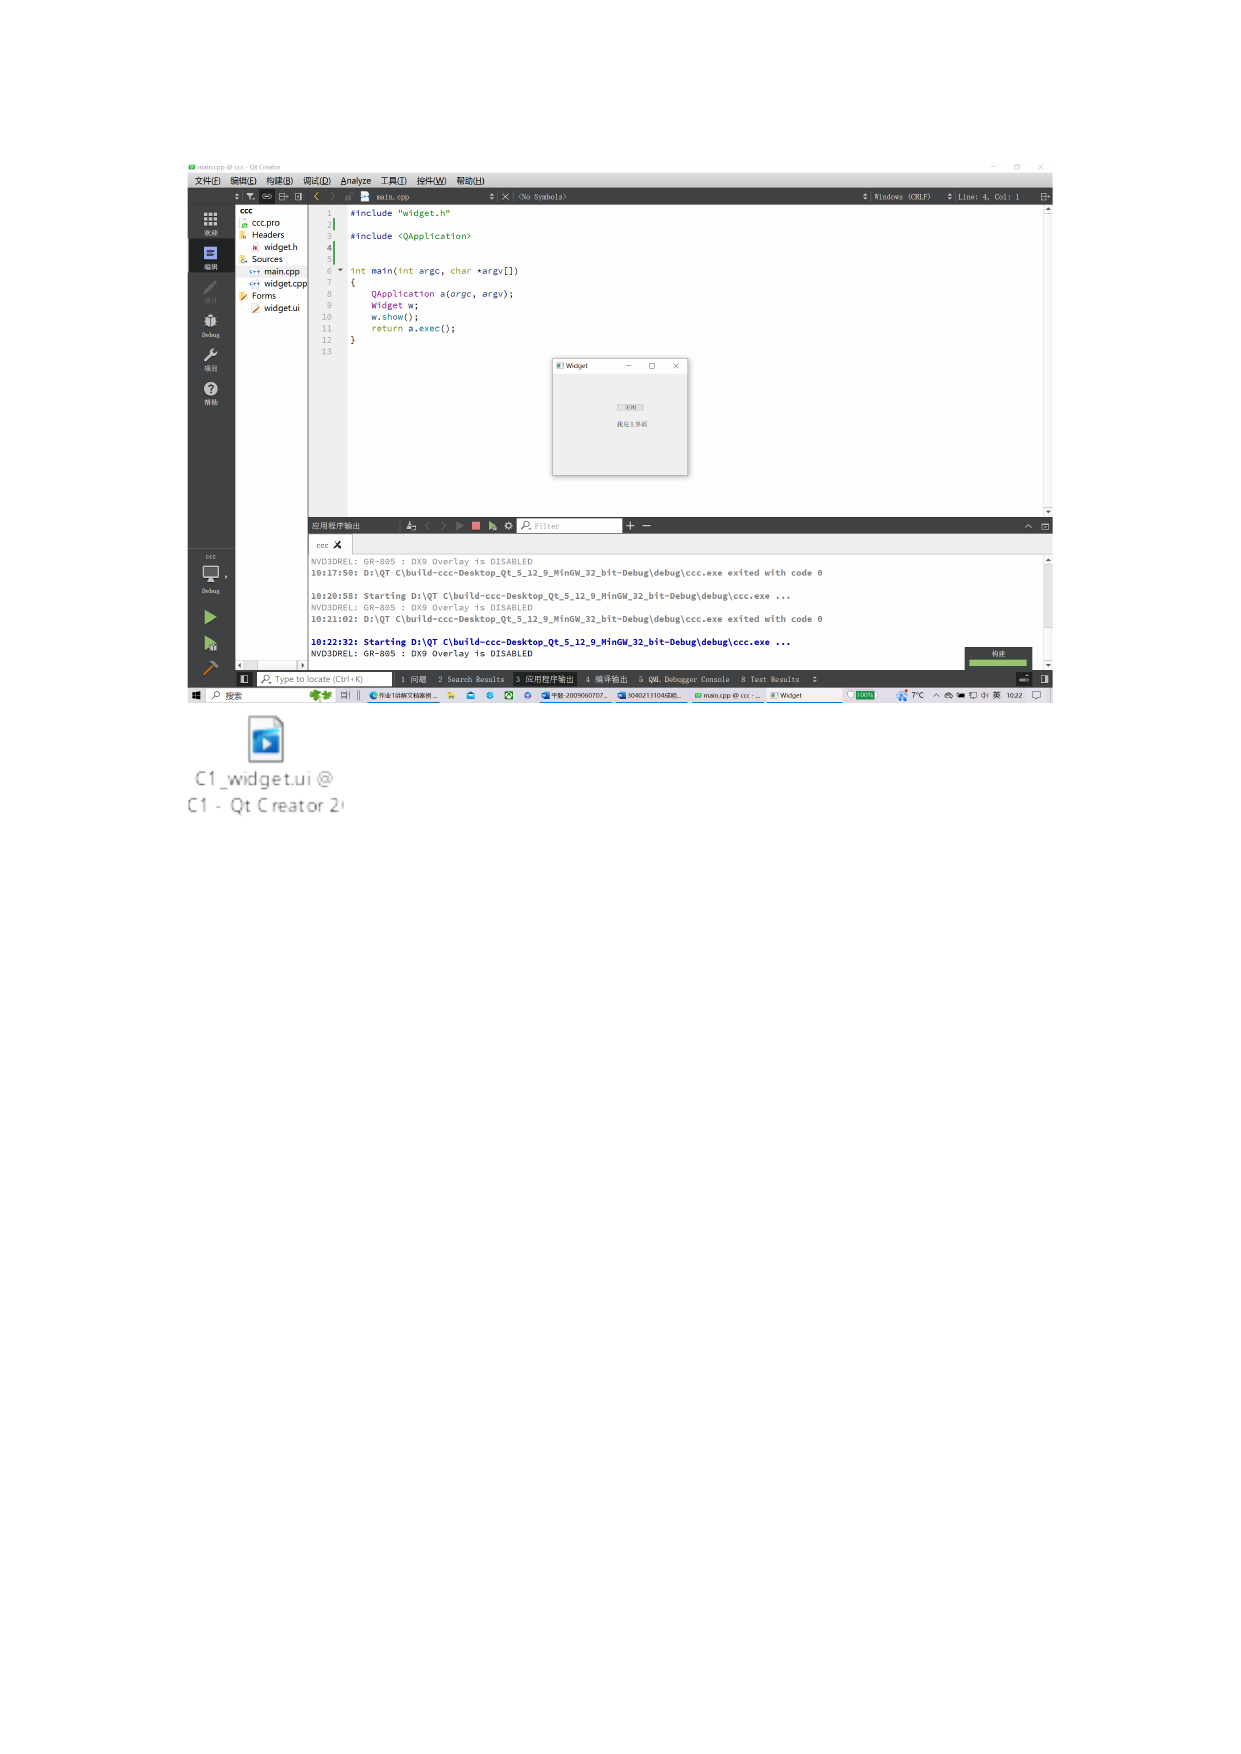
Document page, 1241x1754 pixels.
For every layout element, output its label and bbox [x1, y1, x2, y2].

picture [187, 162, 1053, 703]
